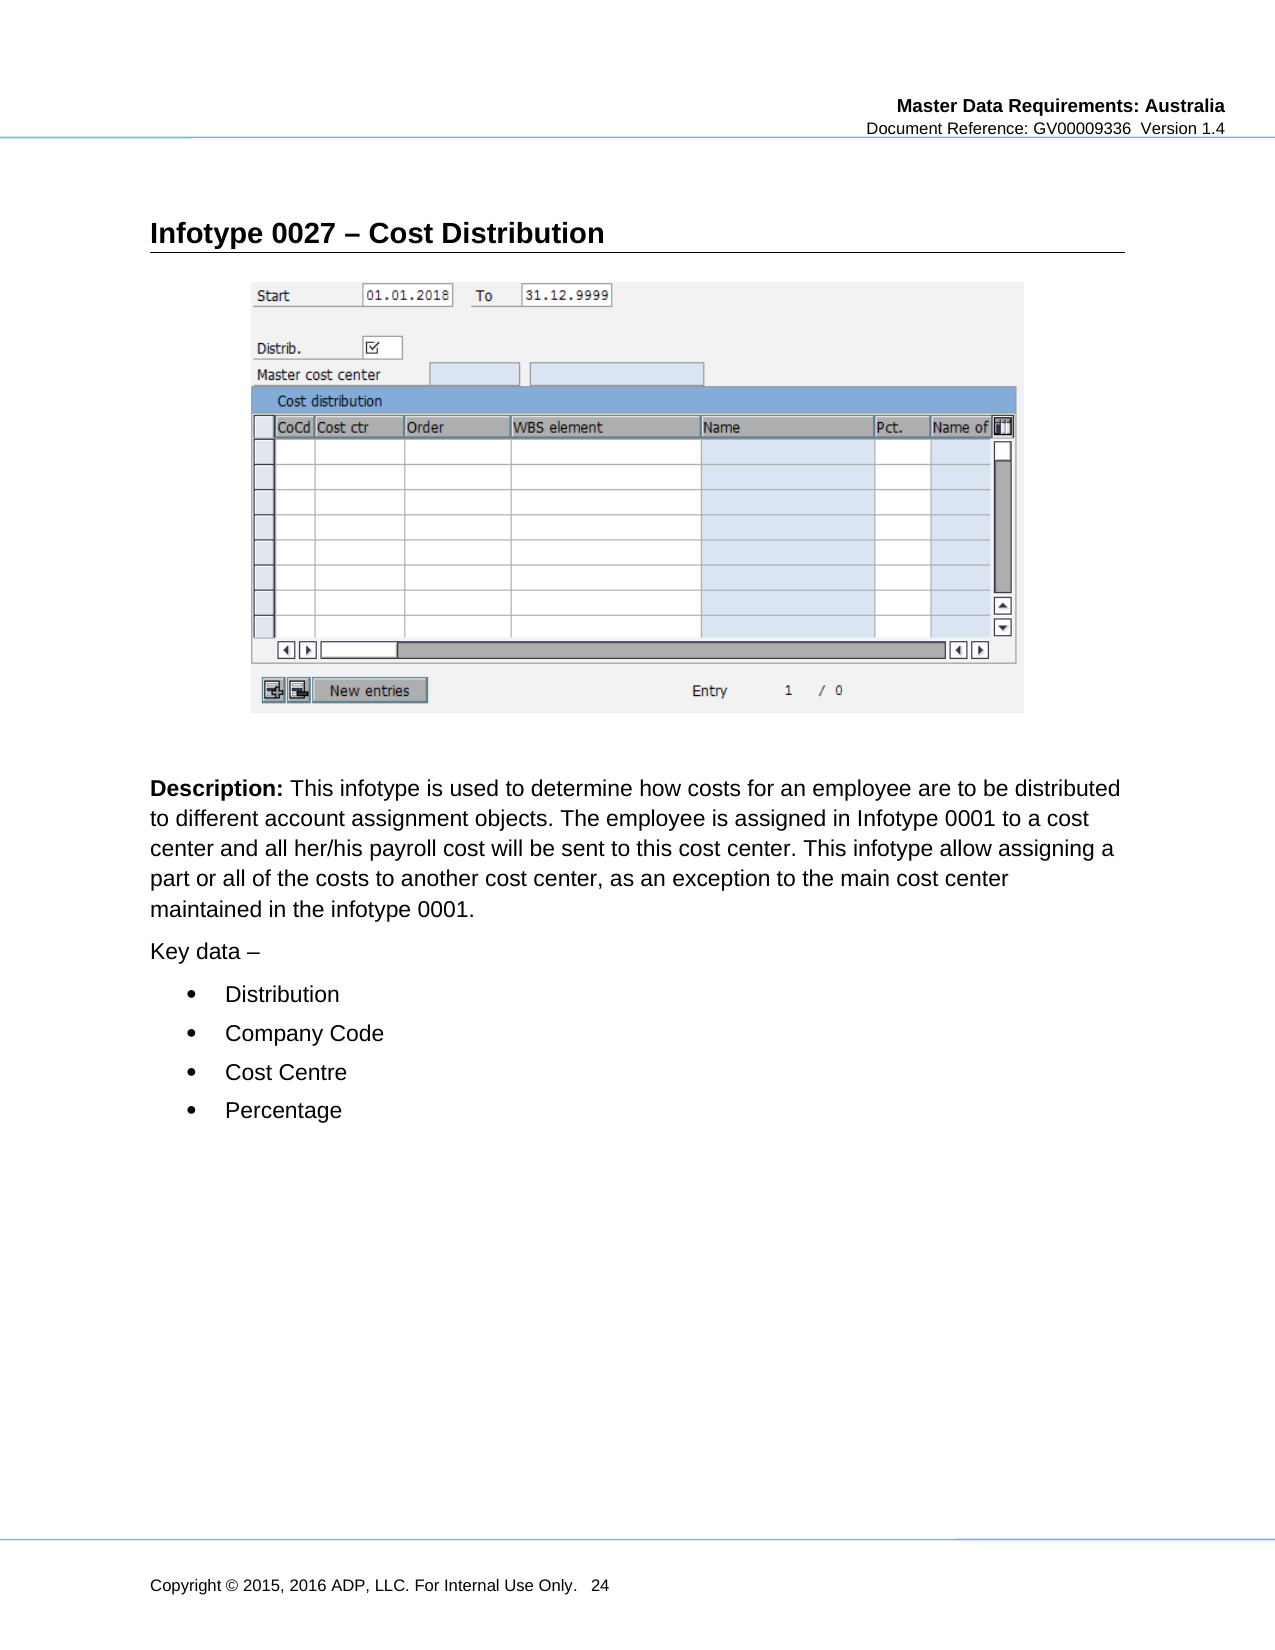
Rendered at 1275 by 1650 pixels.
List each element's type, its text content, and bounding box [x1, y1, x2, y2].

list Company Code [187, 1020, 1125, 1046]
list Percentage [187, 1097, 1125, 1124]
text Description: This infotype is used to determine how costs for an employee are to be distributed to different account assignment objects. The employee is assigned in Infotype 0001 to a cost center and all her/his payroll cost will be sent to this cost center. This infotype allow assigning a part or all of the costs to another cost center, as an exception to the main cost center maintained in the infotype 0001. [150, 775, 1125, 922]
subtitle Infotype 0027 – Cost Distribution [150, 216, 1125, 252]
list Distribution [187, 981, 1125, 1007]
text Key data – [150, 938, 1125, 964]
list Cost Centre [187, 1059, 1125, 1085]
picture [250, 282, 1025, 713]
